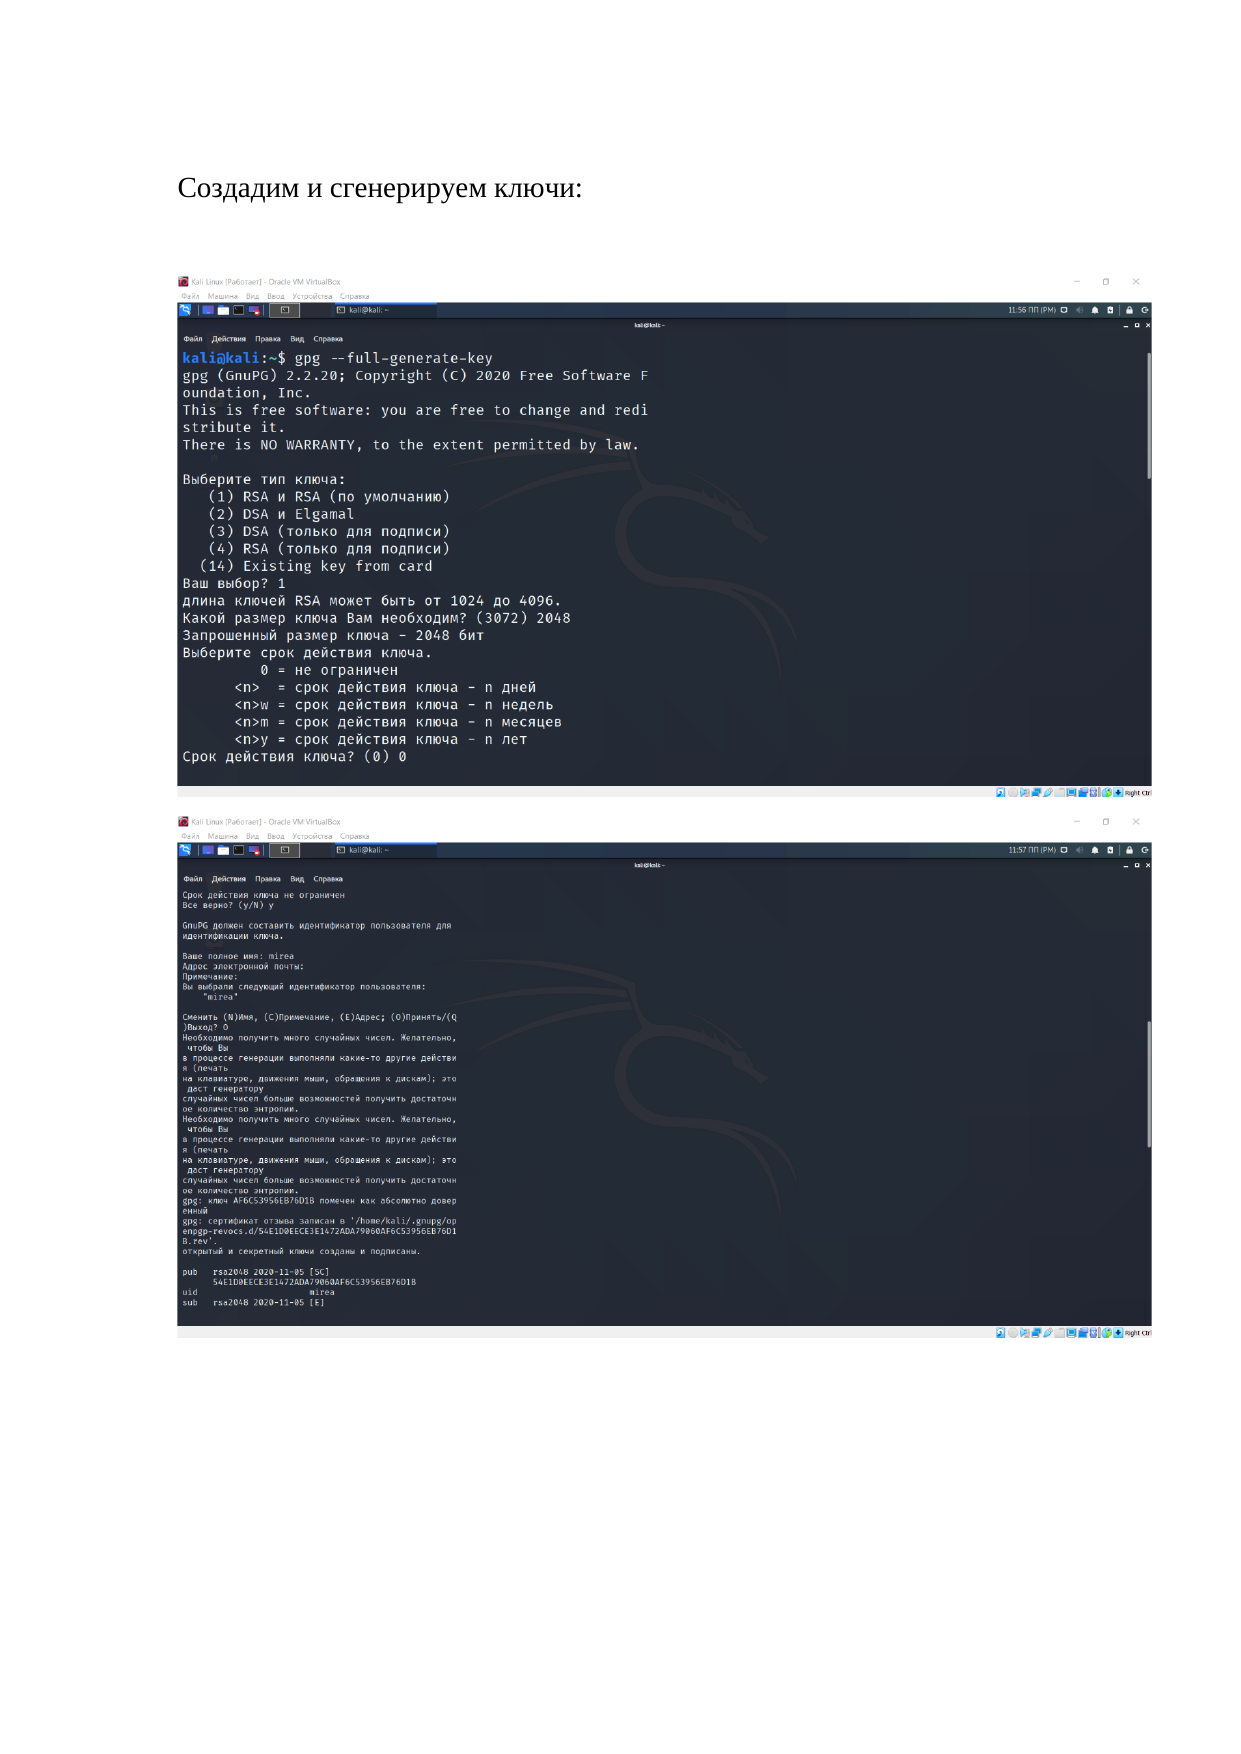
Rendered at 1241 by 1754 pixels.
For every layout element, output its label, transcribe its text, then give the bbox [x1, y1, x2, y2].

picture [177, 814, 1152, 1338]
text Создадим и сгенерируем ключи: [177, 170, 1152, 204]
picture [177, 274, 1152, 797]
